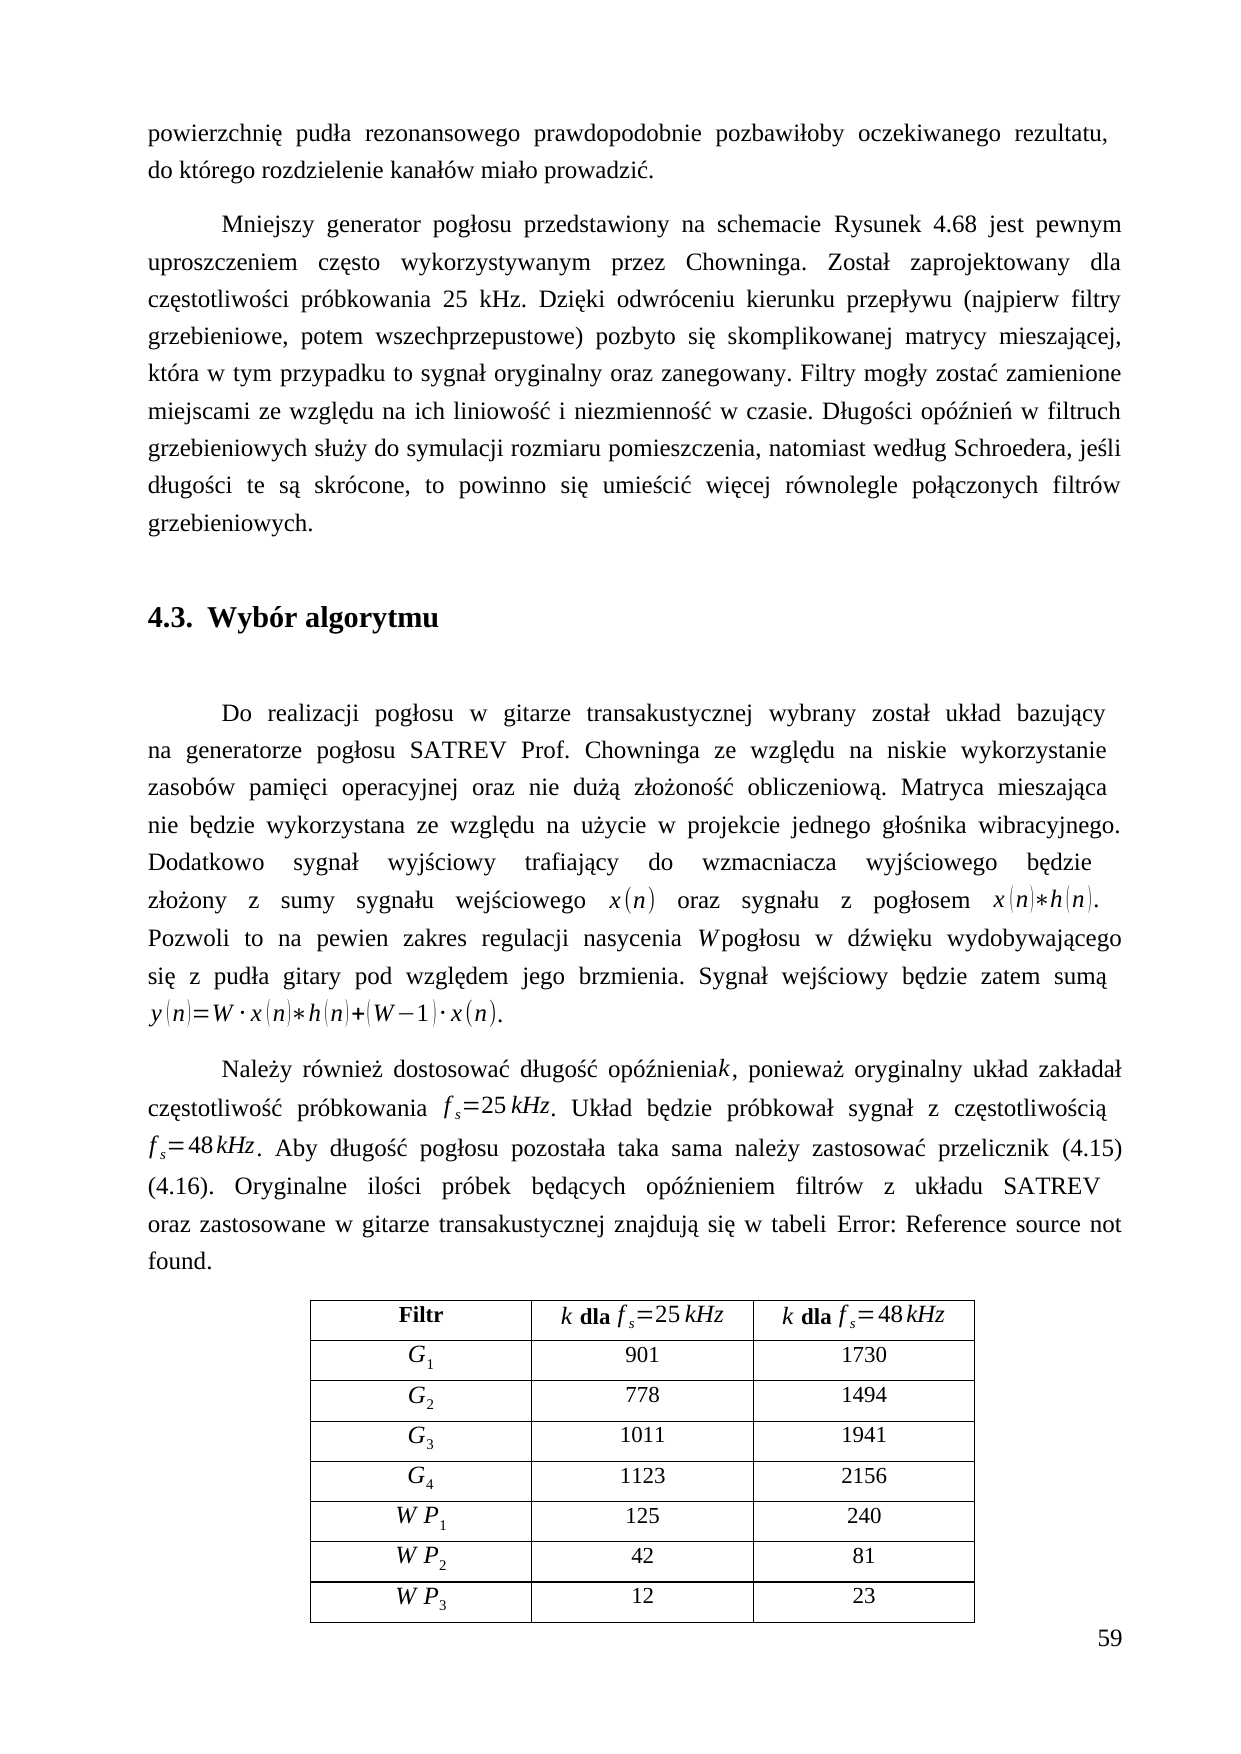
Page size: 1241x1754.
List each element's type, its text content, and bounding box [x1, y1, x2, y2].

table_cell 901 [532, 1341, 753, 1380]
table_cell 1730 [754, 1341, 974, 1380]
table_cell [311, 1583, 531, 1622]
table_cell 778 [532, 1381, 753, 1421]
table_cell 23 [754, 1583, 974, 1622]
table_cell [311, 1542, 531, 1581]
table_cell [311, 1381, 531, 1421]
table_cell 1494 [754, 1381, 974, 1421]
table_header Filtr [311, 1301, 531, 1340]
table_cell 42 [532, 1542, 753, 1581]
table_cell 240 [754, 1502, 974, 1541]
table_header dla [532, 1301, 753, 1340]
subtitle Wybór algorytmu [148, 599, 1122, 634]
table_cell 125 [532, 1502, 753, 1541]
table_cell 1011 [532, 1422, 753, 1461]
table_cell [311, 1341, 531, 1380]
table_cell [311, 1462, 531, 1501]
table_cell 81 [754, 1542, 974, 1581]
table_cell 1941 [754, 1422, 974, 1461]
table_cell 1123 [532, 1462, 753, 1501]
table_cell [311, 1502, 531, 1541]
table_cell [311, 1422, 531, 1461]
table_cell 2156 [754, 1462, 974, 1501]
text Do realizacji pogłosu w gitarze transakustycznej wybrany został układ bazujący na generatorze pogłosu SATREV Prof. Chowninga ze względu na niskie wykorzystanie zasobów pamięci operacyjnej oraz nie dużą złożoność obliczeniową. Matryca mieszająca nie będzie wykorzystana ze względu na użycie w projekcie jednego głośnika wibracyjnego. Dodatkowo sygnał wyjściowy trafiający do wzmacniacza wyjściowego będzie złożony z sumy sygnału wejściowego oraz sygnału z pogłosem Pozwoli to na pewien zakres regulacji nasycenia pogłosu w dźwięku wydobywającego się z pudła gitary pod względem jego brzmienia. Sygnał wejściowy będzie zatem sumą . [148, 698, 1122, 1029]
table_cell 12 [532, 1583, 753, 1622]
table_header dla [754, 1301, 974, 1340]
